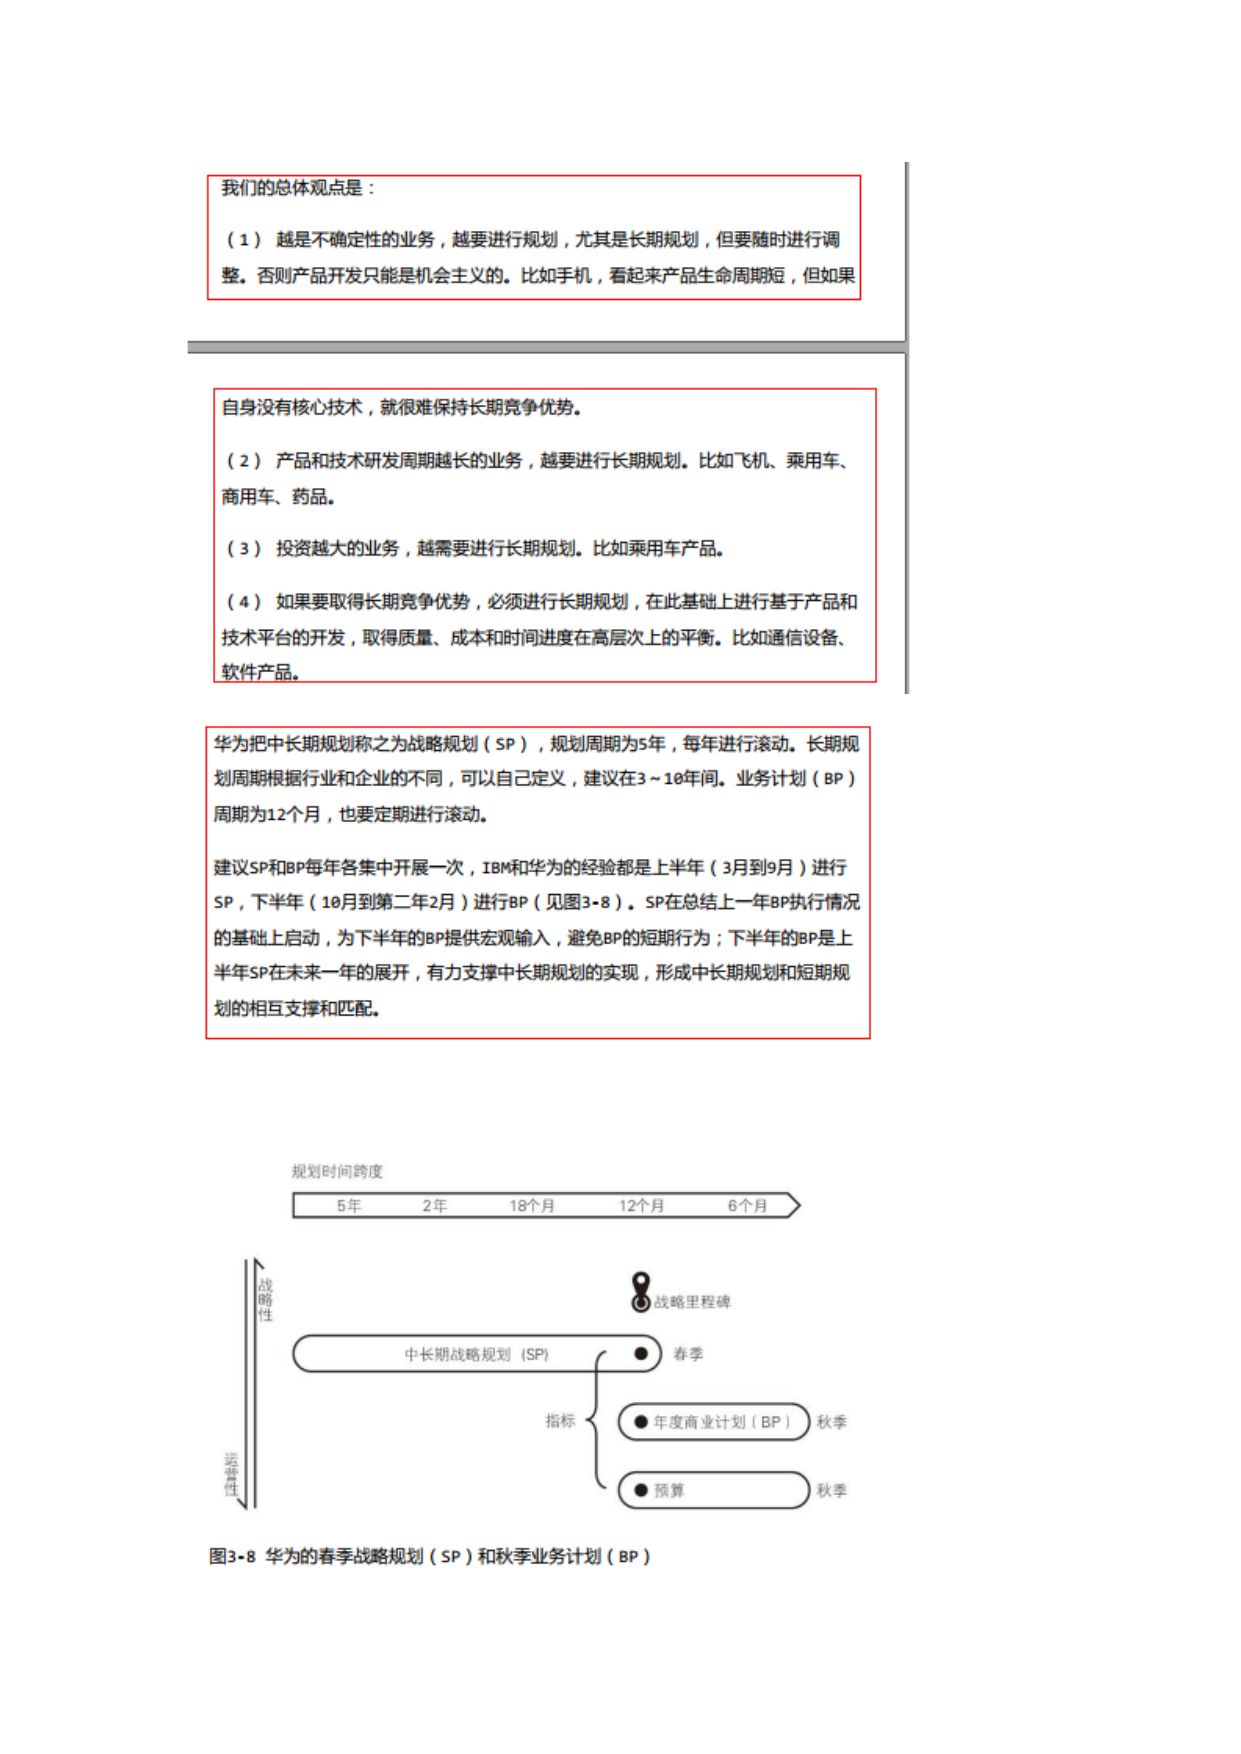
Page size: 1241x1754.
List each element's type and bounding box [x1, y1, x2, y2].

picture [187, 1137, 861, 1575]
picture [187, 162, 910, 694]
picture [187, 714, 893, 1132]
